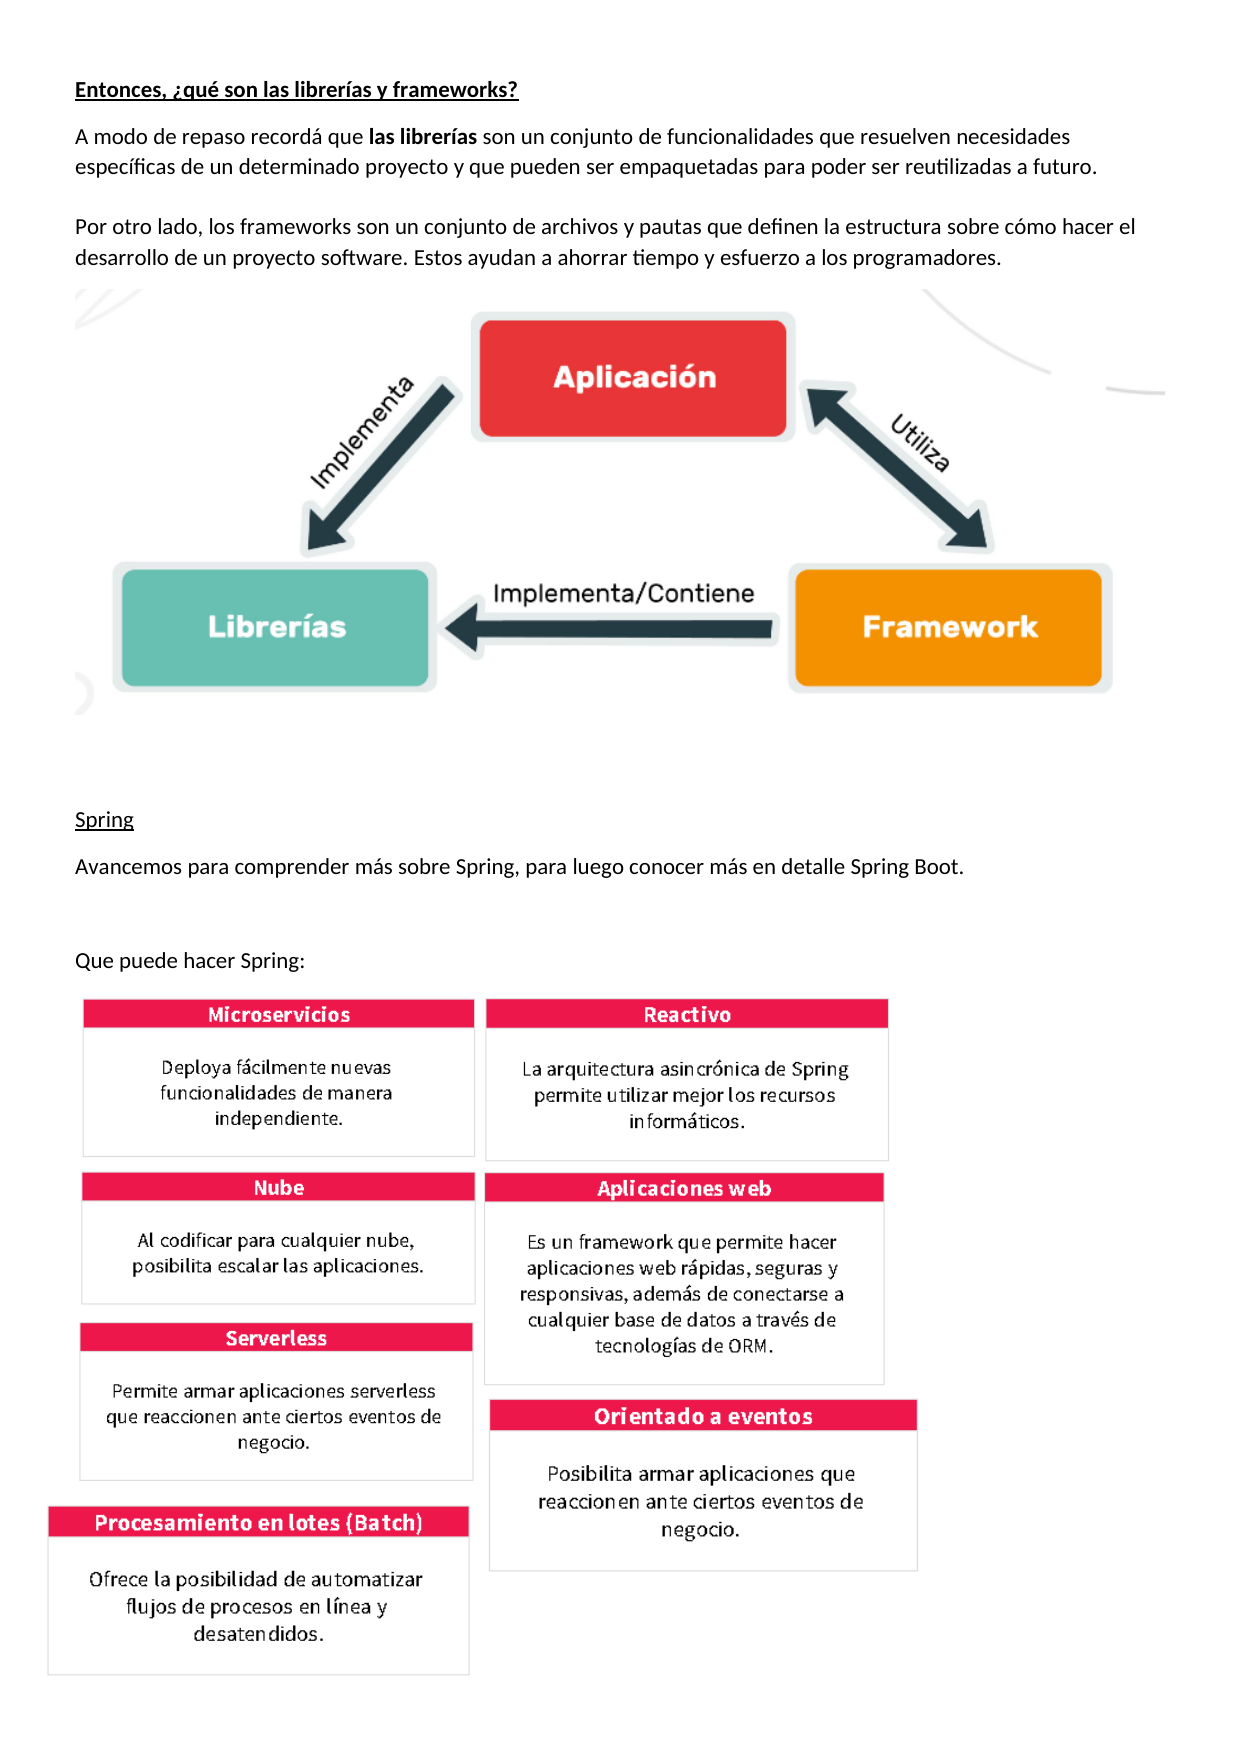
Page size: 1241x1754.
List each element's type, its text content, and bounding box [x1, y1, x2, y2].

picture [75, 992, 896, 1309]
picture [44, 1502, 477, 1679]
picture [75, 1321, 478, 1481]
picture [75, 289, 1166, 715]
text Entonces, ¿qué son las librerías y frameworks? [75, 75, 1165, 103]
picture [483, 1395, 929, 1580]
text Spring [75, 805, 1165, 833]
text A modo de repaso recordá que las librerías son un conjunto de funcionalidades que resuelven necesidades específicas de un determinado proyecto y que pueden ser empaquetadas para poder ser reutilizadas a futuro. Por otro lado, los frameworks son un conjunto de archivos y pautas que definen la estructura sobre cómo hacer el desarrollo de un proyecto software. Estos ayudan a ahorrar tiempo y esfuerzo a los programadores. [75, 122, 1165, 271]
text Que puede hacer Spring: [75, 946, 1165, 974]
picture [484, 1171, 887, 1392]
text Avancemos para comprender más sobre Spring, para luego conocer más en detalle Spring Boot. [75, 852, 1165, 880]
